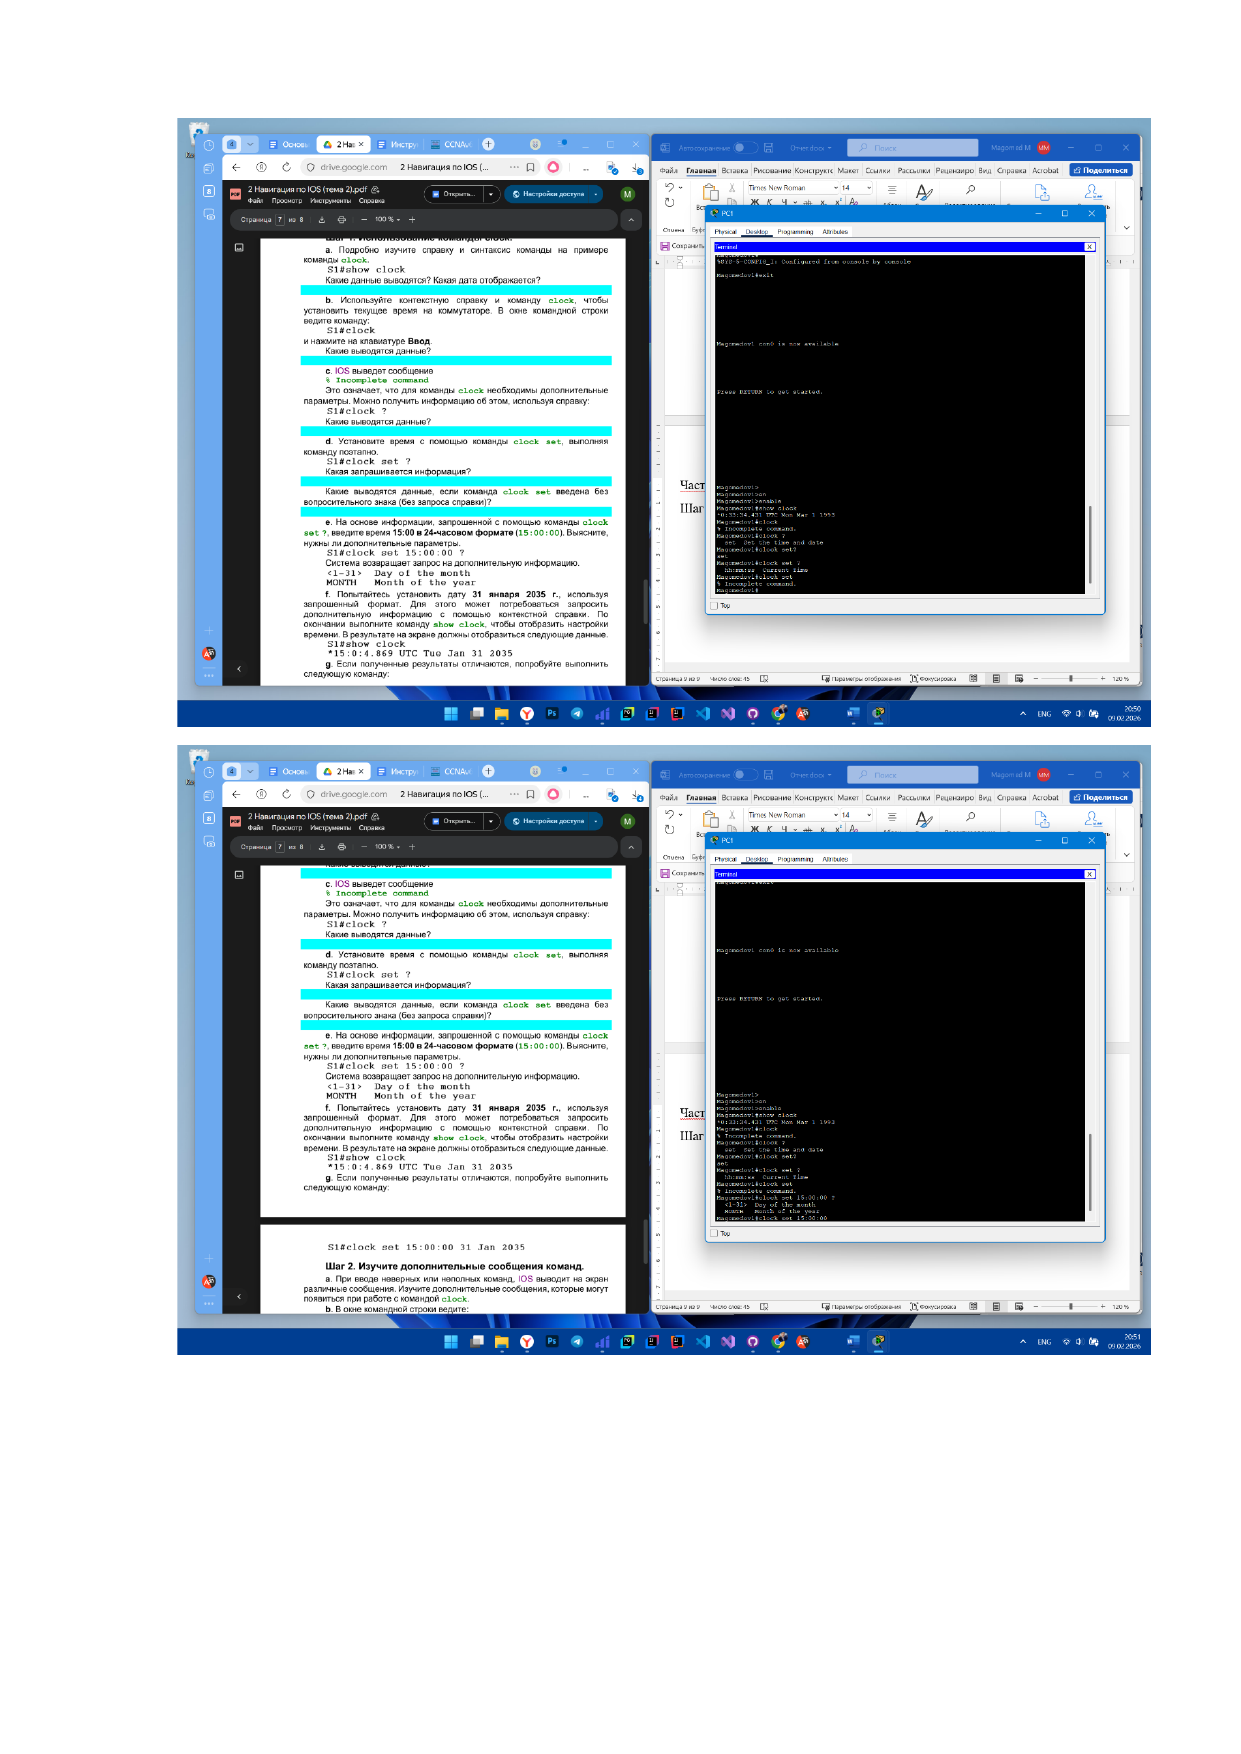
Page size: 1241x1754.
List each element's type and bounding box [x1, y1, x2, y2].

picture [177, 745, 1151, 1355]
picture [177, 118, 1151, 727]
